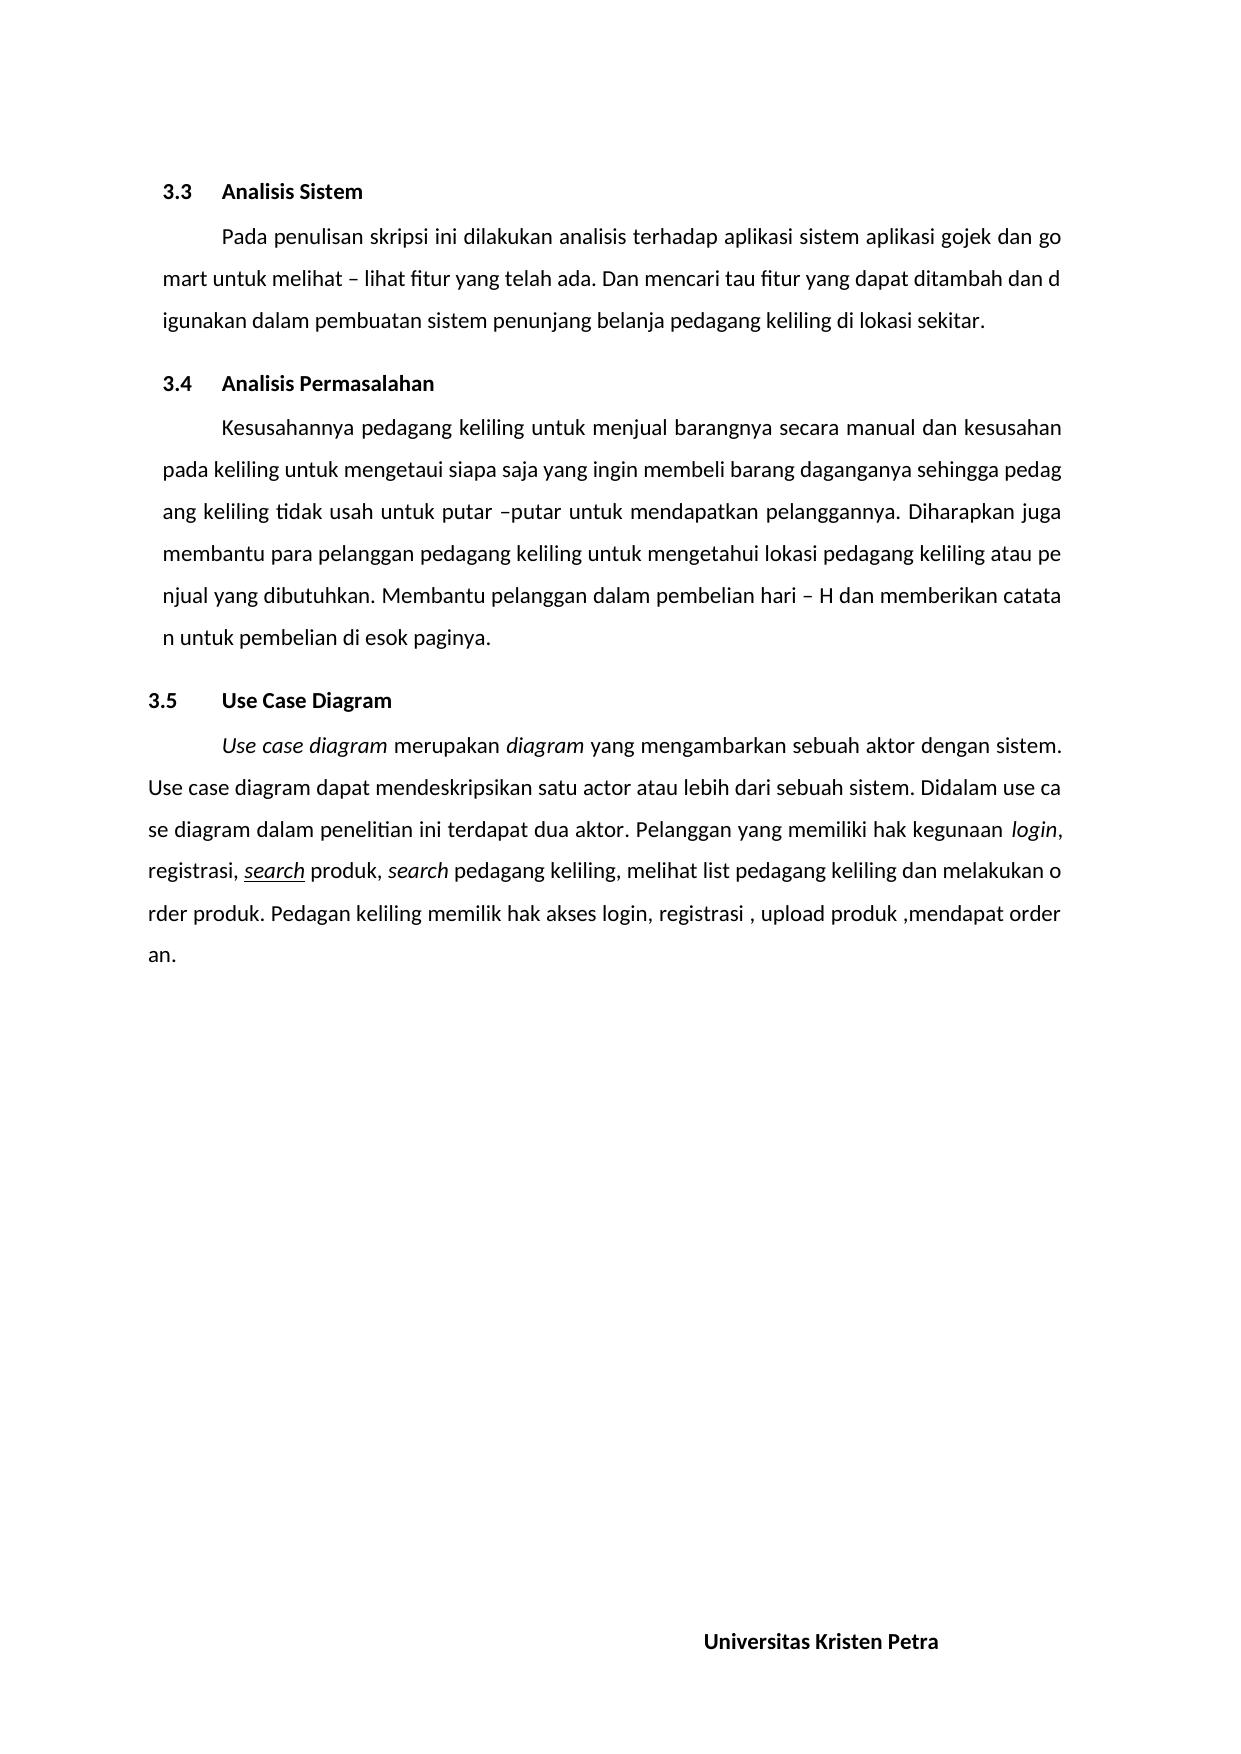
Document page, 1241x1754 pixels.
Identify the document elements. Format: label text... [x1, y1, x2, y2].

text Pada penulisan skripsi ini dilakukan analisis terhadap aplikasi sistem aplikasi gojek dan gomart untuk melihat – lihat fitur yang telah ada. Dan mencari tau fitur yang dapat ditambah dan digunakan dalam pembuatan sistem penunjang belanja pedagang keliling di lokasi sekitar. [162, 222, 1063, 334]
subtitle Analisis Sistem [162, 177, 1063, 205]
subtitle Use Case Diagram [148, 686, 1063, 714]
subtitle Analisis Permasalahan [162, 369, 1063, 397]
text Kesusahannya pedagang keliling untuk menjual barangnya secara manual dan kesusahan pada keliling untuk mengetaui siapa saja yang ingin membeli barang daganganya sehingga pedagang keliling tidak usah untuk putar –putar untuk mendapatkan pelanggannya. Diharapkan juga membantu para pelanggan pedagang keliling untuk mengetahui lokasi pedagang keliling atau penjual yang dibutuhkan. Membantu pelanggan dalam pembelian hari – H dan memberikan catatan untuk pembelian di esok paginya. [162, 413, 1063, 651]
text Use case diagram merupakan diagram yang mengambarkan sebuah aktor dengan sistem. Use case diagram dapat mendeskripsikan satu actor atau lebih dari sebuah sistem. Didalam use case diagram dalam penelitian ini terdapat dua aktor. Pelanggan yang memiliki hak kegunaan login, registrasi, search produk, search pedagang keliling, melihat list pedagang keliling dan melakukan order produk. Pedagan keliling memilik hak akses login, registrasi , upload produk ,mendapat orderan. [148, 731, 1063, 969]
